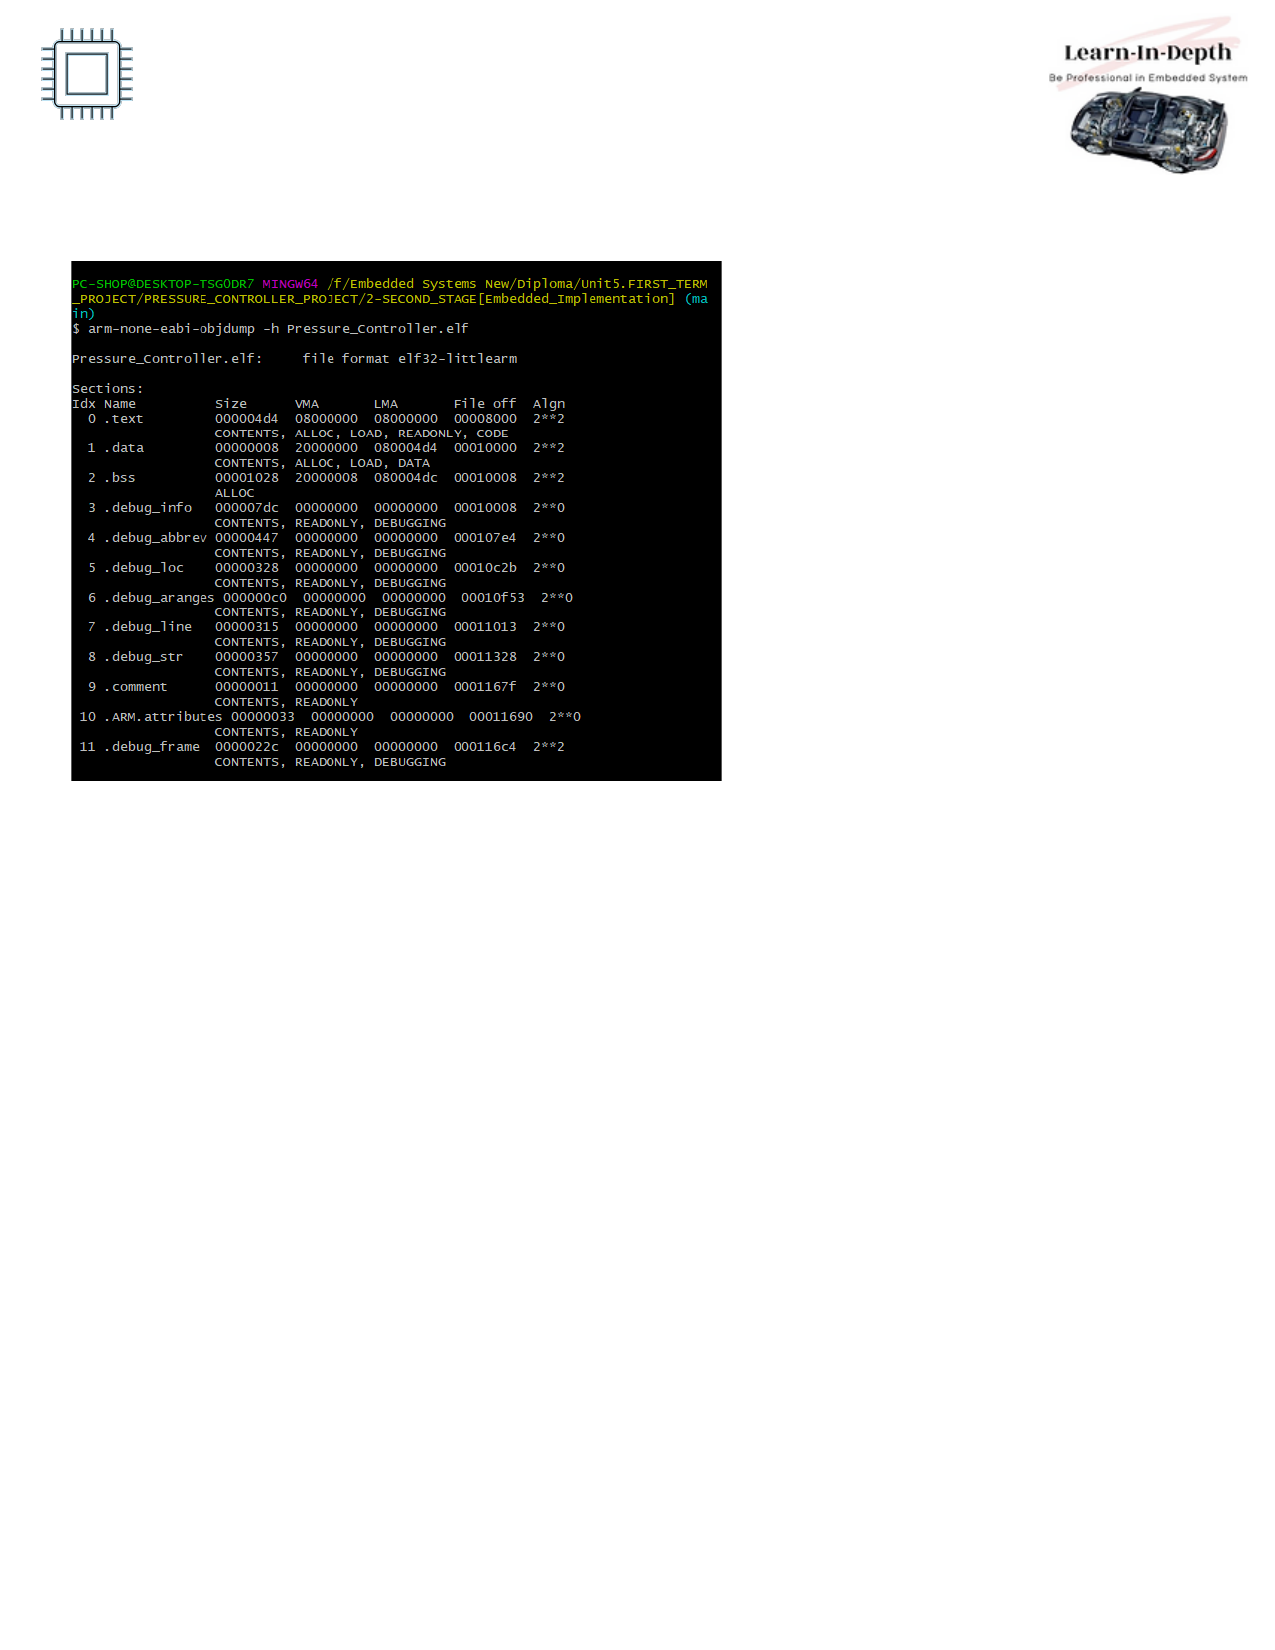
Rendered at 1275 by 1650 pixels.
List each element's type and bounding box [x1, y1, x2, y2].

picture [71, 261, 722, 781]
picture [27, 15, 147, 134]
picture [1048, 13, 1249, 175]
